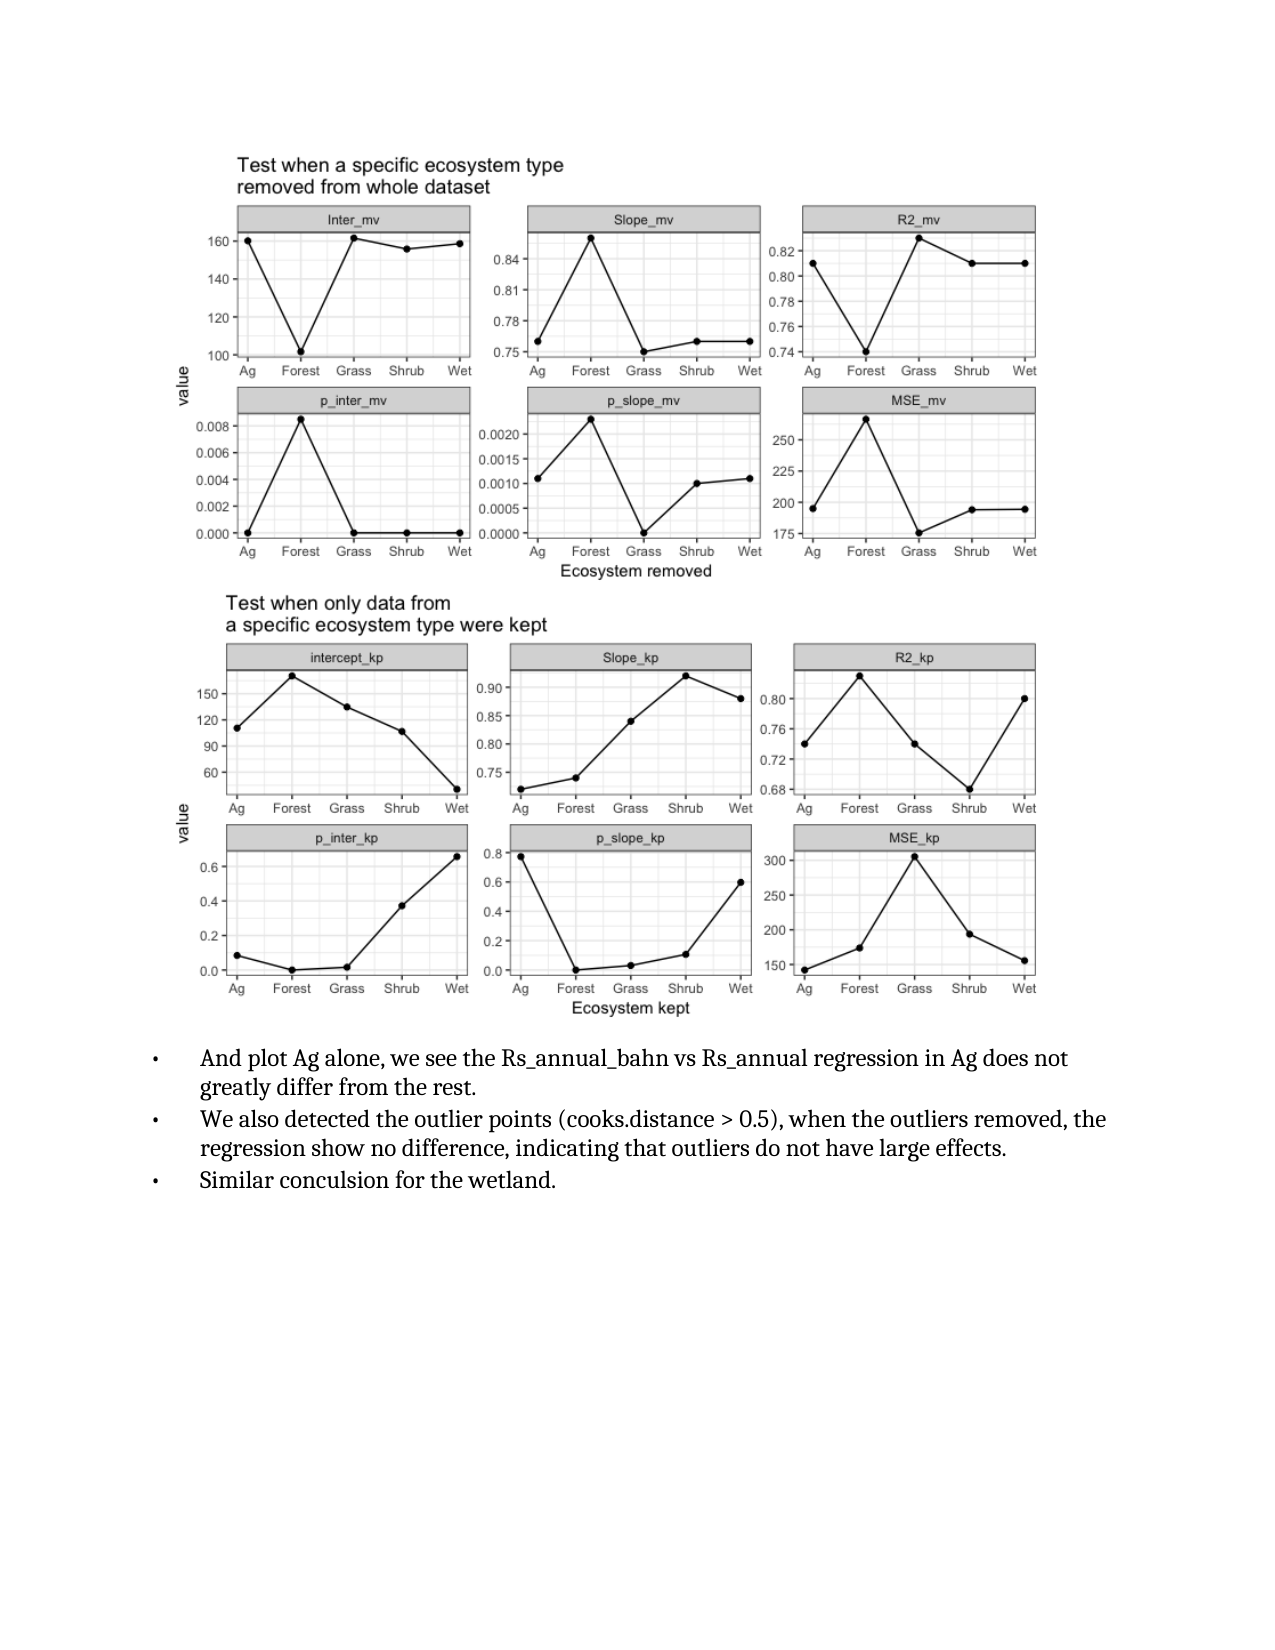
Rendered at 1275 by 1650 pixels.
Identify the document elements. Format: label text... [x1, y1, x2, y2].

list Similar conculsion for the wetland. [150, 1166, 1125, 1195]
list And plot Ag alone, we see the Rs_annual_bahn vs Rs_annual regression in Ag does not greatly differ from the rest. [150, 1044, 1125, 1101]
picture [168, 150, 1044, 1025]
list We also detected the outlier points (cooks.distance > 0.5), when the outliers removed, the regression show no difference, indicating that outliers do not have large effects. [150, 1105, 1125, 1162]
